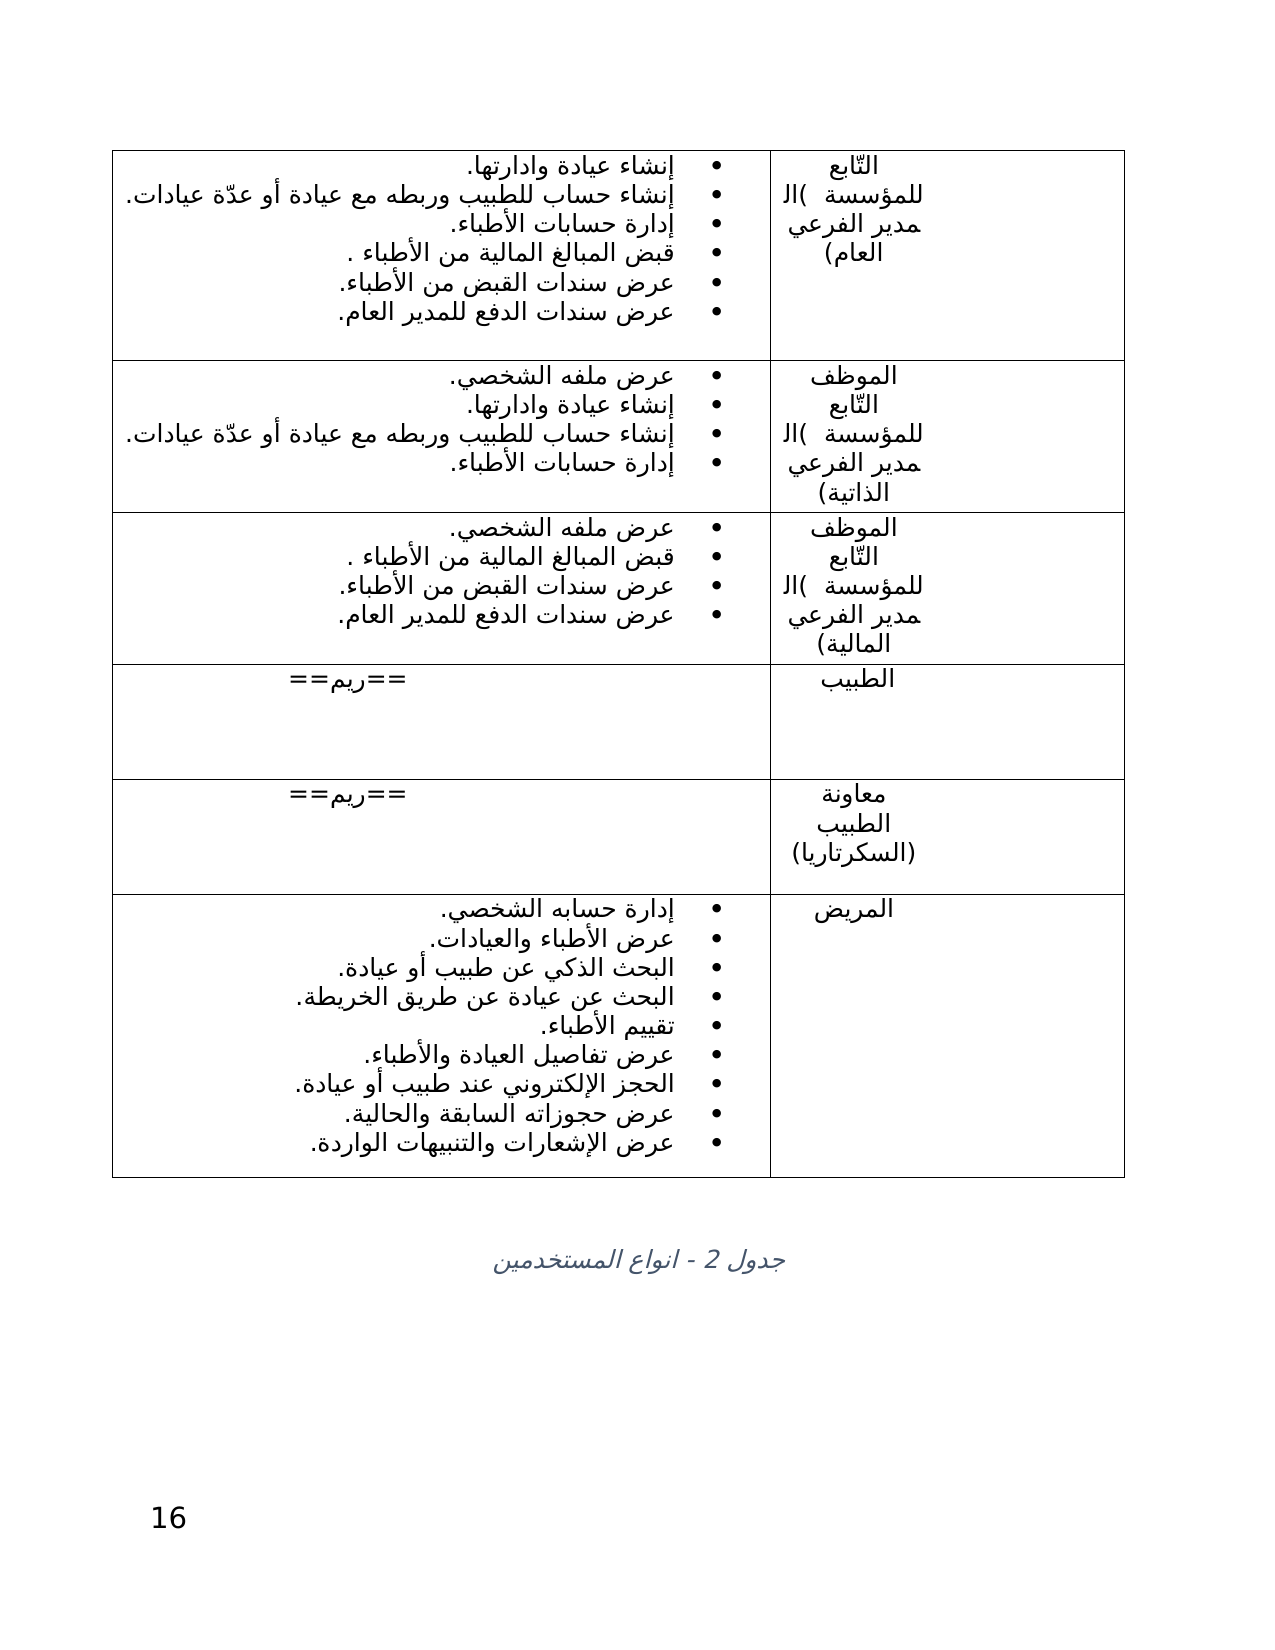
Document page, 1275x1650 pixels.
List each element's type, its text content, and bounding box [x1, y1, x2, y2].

table_cell الموظف التّابع للمؤسسة )المدير الفرعي المالية) [771, 513, 1124, 664]
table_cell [113, 151, 770, 360]
table_cell عرض ملفه الشخصي. قبض المبالغ المالية من الأطباء . عرض سندات القبض من الأطباء. عرض سندات الدفع للمدير العام. [113, 513, 770, 664]
table_cell المريض [771, 895, 1124, 1177]
table_cell الطبيب [771, 665, 1124, 779]
text جدول 2 - انواع المستخدمين [150, 1245, 1125, 1274]
table_cell ==ريم== [113, 665, 770, 779]
table_cell معاونة الطبيب (السكرتاريا) [771, 780, 1124, 894]
table_cell عرض ملفه الشخصي. إنشاء عيادة وادارتها. إنشاء حساب للطبيب وربطه مع عيادة أو عدّة عيادات. إدارة حسابات الأطباء. [113, 361, 770, 512]
table_cell إدارة حسابه الشخصي. عرض الأطباء والعيادات. البحث الذكي عن طبيب أو عيادة. البحث عن عيادة عن طريق الخريطة. تقييم الأطباء. عرض تفاصيل العيادة والأطباء. الحجز الإلكتروني عند طبيب أو عيادة. عرض حجوزاته السابقة والحالية. عرض الإشعارات والتنبيهات الواردة. [113, 895, 770, 1177]
table_cell الموظف التّابع للمؤسسة )المدير الفرعي الذاتية) [771, 361, 1124, 512]
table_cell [771, 151, 1124, 360]
table_cell ==ريم== [113, 780, 770, 894]
